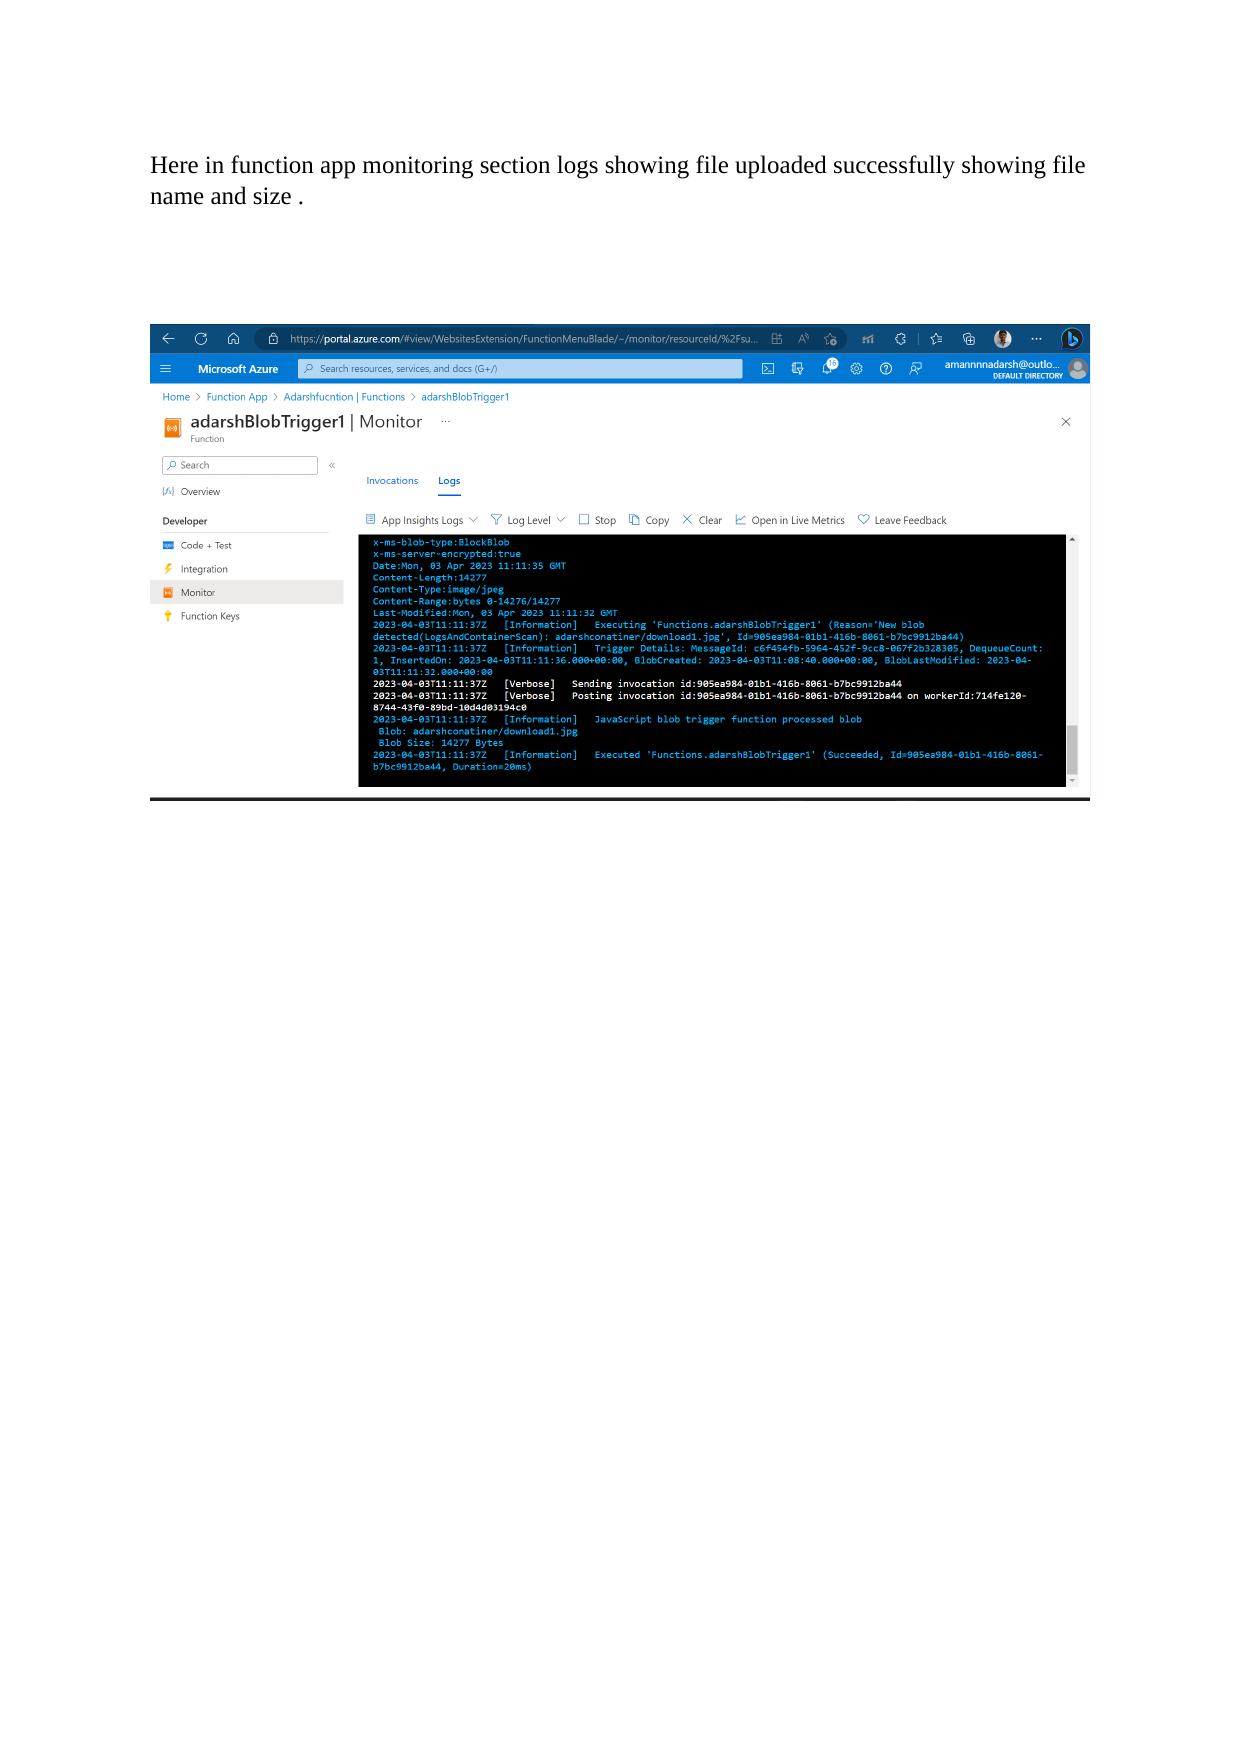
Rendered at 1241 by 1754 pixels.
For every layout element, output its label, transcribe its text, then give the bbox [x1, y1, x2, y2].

picture [150, 324, 1091, 801]
text Here in function app monitoring section logs showing file uploaded successfully showing file name and size . [150, 150, 1090, 210]
